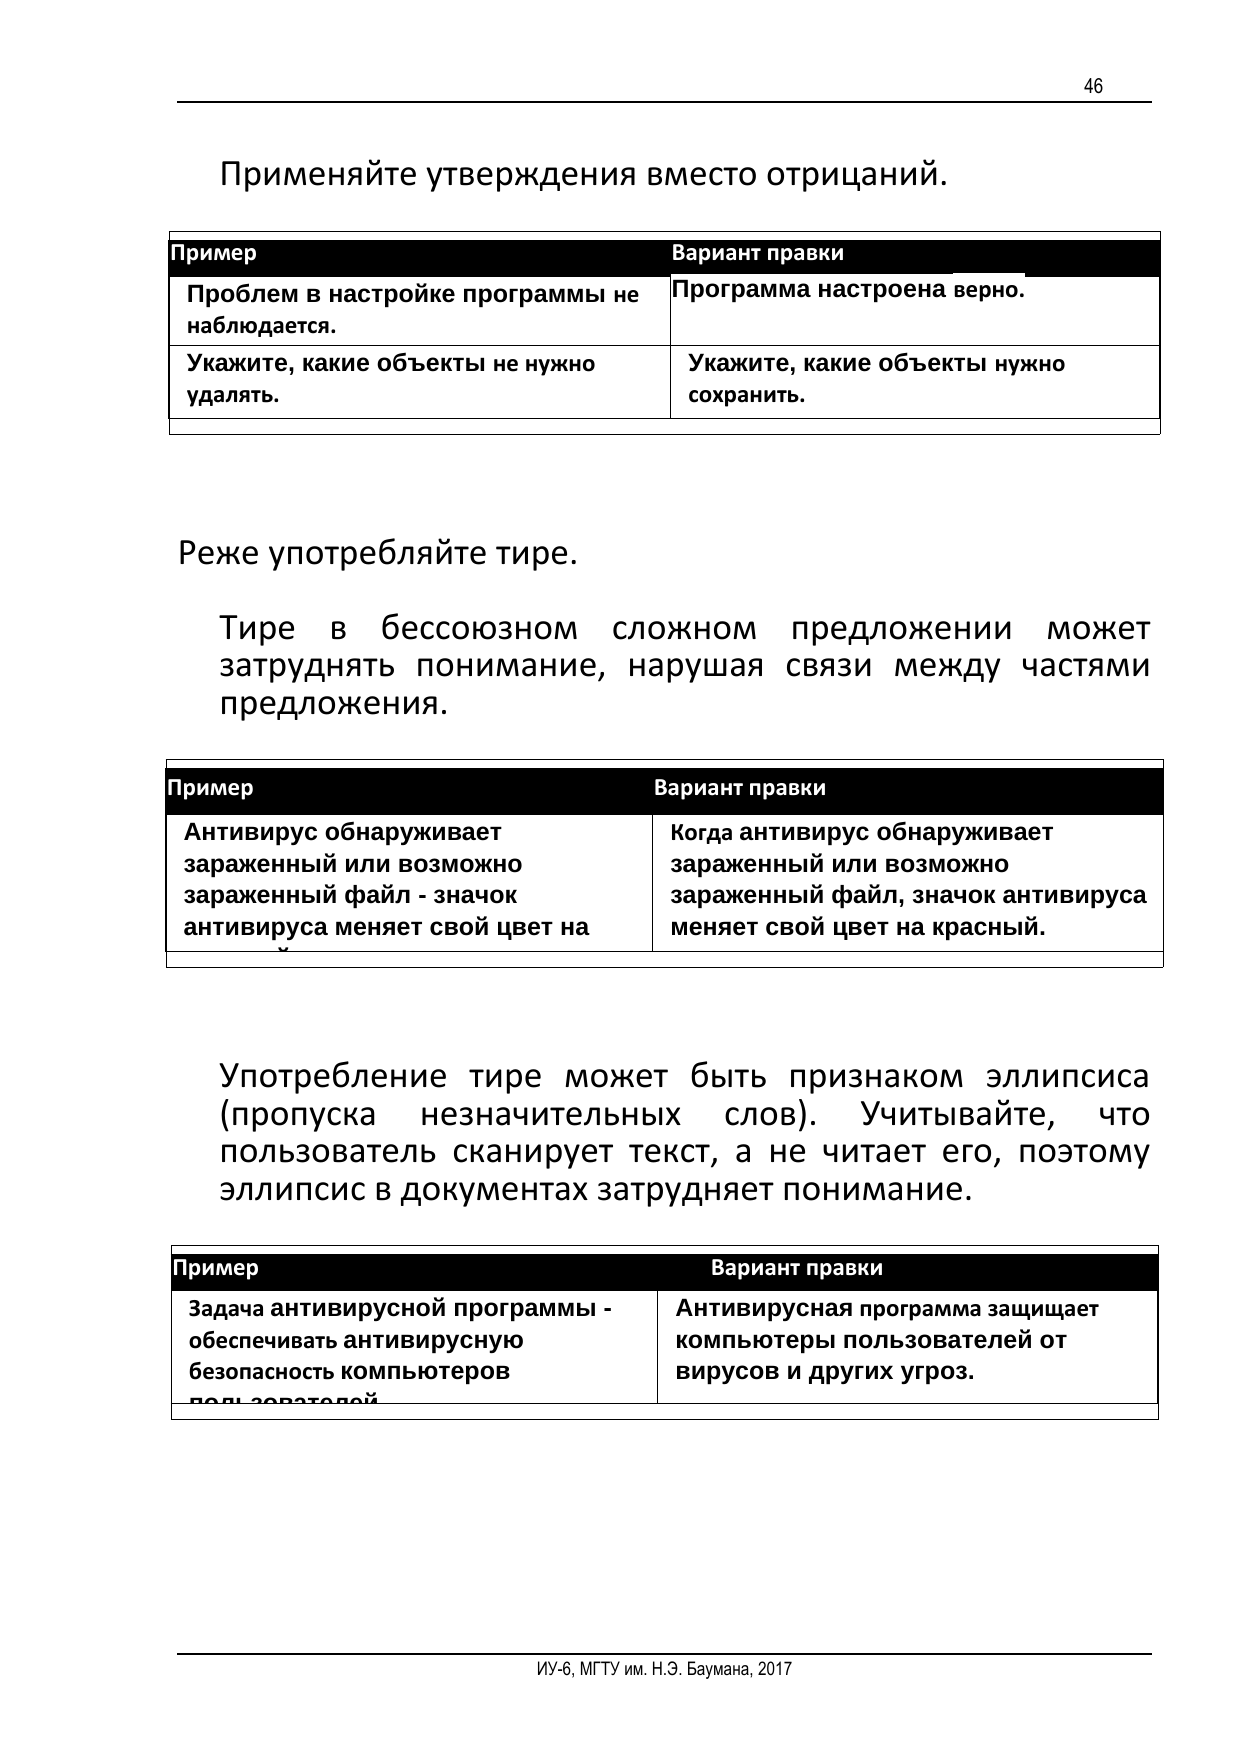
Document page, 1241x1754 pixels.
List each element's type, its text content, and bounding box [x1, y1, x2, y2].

table_header Пример [170, 241, 670, 276]
text Употребление тире может быть признаком эллипсиса (пропуска незначительных слов). Учитывайте, что пользователь сканирует текст, а не читает его, поэтому эллипсис в документах затрудняет понимание. [219, 1057, 1152, 1207]
table_cell Задача антивирусной программы - обеспечивать антивирусную безопасность компьютеров пользователей. [172, 1291, 657, 1403]
table_cell Антивирус обнаруживает зараженный или возможно зараженный файл - значок антивируса меняет свой цвет на красный. [298, 815, 652, 951]
table_header Вариант правки [671, 241, 1159, 276]
table_cell Укажите, какие объекты нужно сохранить. [671, 346, 1159, 418]
table_header Вариант правки [658, 1255, 1157, 1290]
table_header Пример [167, 769, 652, 814]
text Тире в бессоюзном сложном предложении может затруднять понимание, нарушая связи между частями предложения. [219, 609, 1152, 722]
table_cell Антивирусная программа защищает компьютеры пользователей от вирусов и других угроз. [658, 1291, 1157, 1403]
table_cell Программа настроена верно. [671, 277, 1159, 345]
text Реже употребляйте тире. [177, 534, 1152, 572]
table_header Вариант правки [653, 769, 1163, 814]
table_cell Укажите, какие объекты не нужно удалять. [170, 346, 670, 418]
table_cell Проблем в настройке программы не наблюдается. [170, 277, 670, 345]
table_header Пример [172, 1255, 657, 1290]
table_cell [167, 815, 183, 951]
text Применяйте утверждения вместо отрицаний. [219, 156, 1152, 193]
table_cell Когда антивирус обнаруживает зараженный или возможно зараженный файл, значок антивируса меняет свой цвет на красный. [653, 815, 1163, 951]
